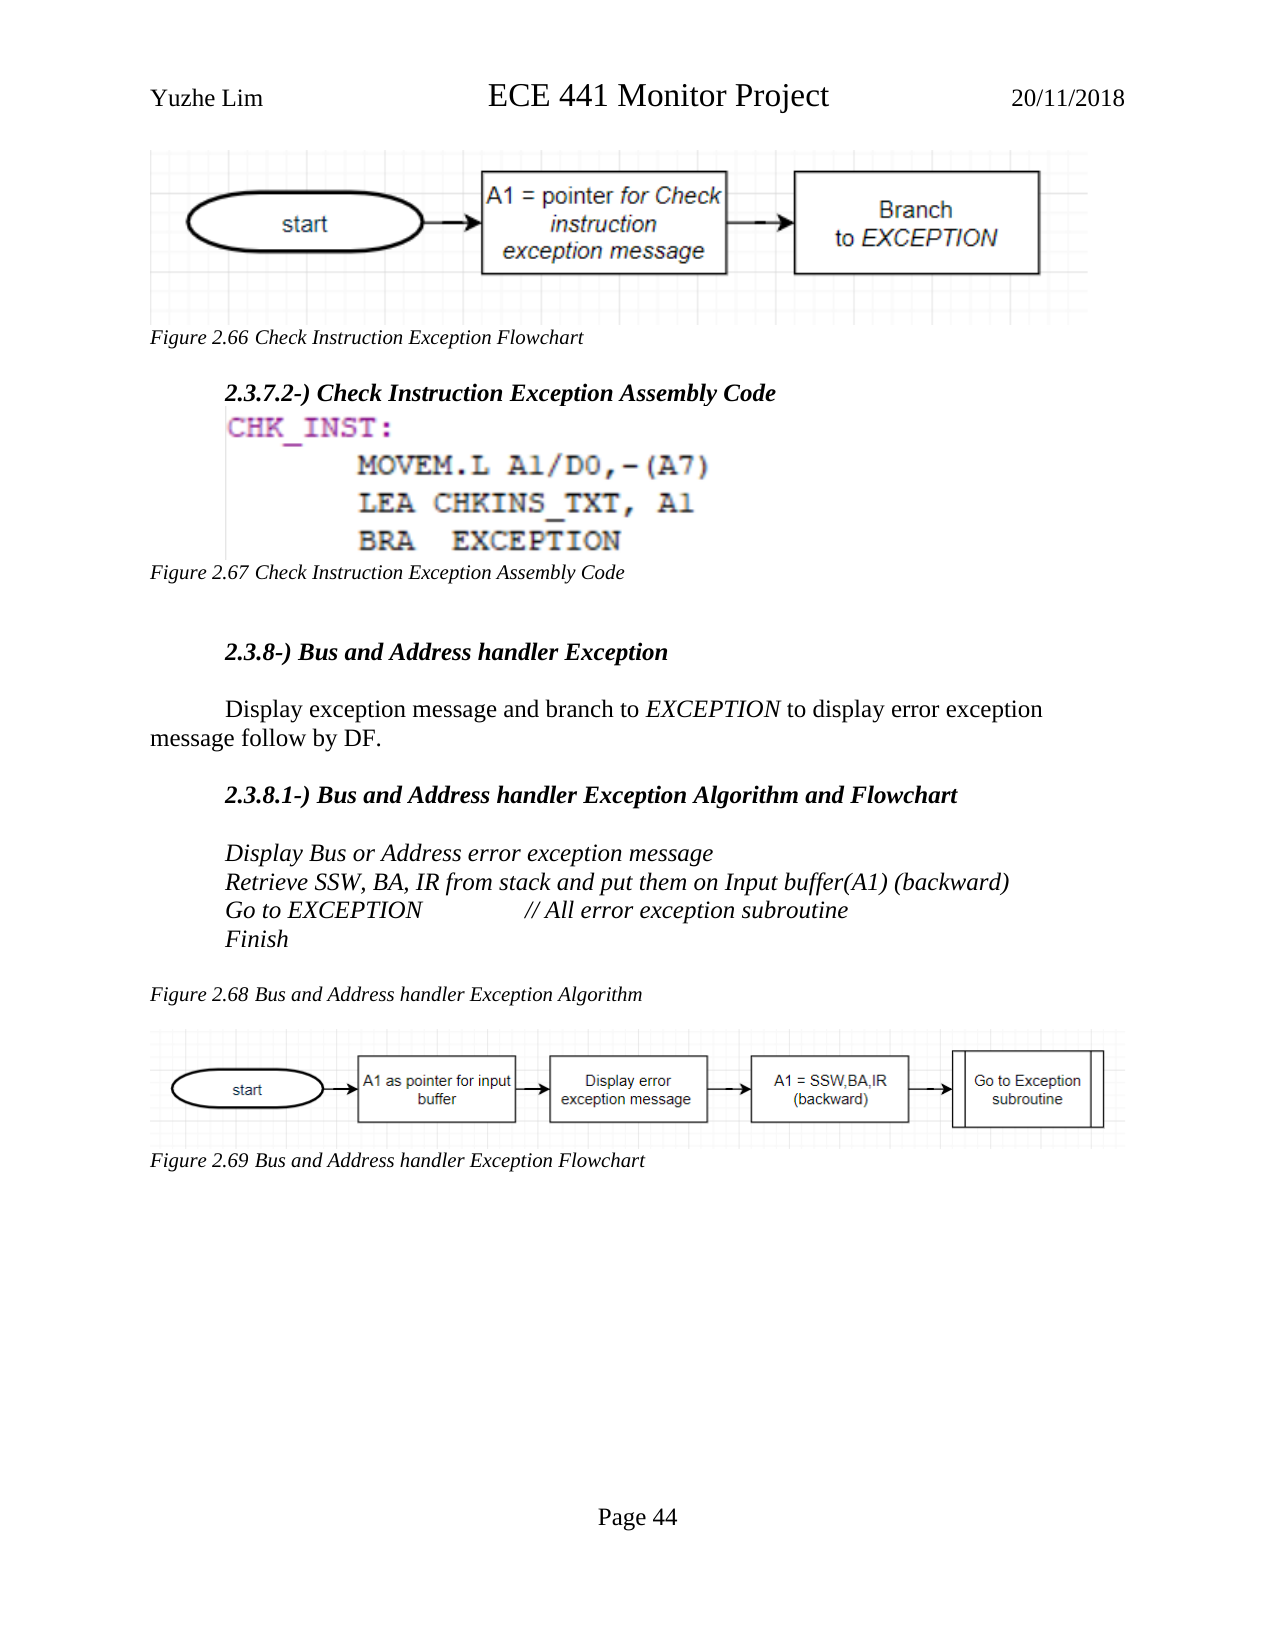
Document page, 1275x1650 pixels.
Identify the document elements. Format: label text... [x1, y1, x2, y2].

text Figure 2.69 Bus and Address handler Exception Flowchart [150, 1149, 1125, 1172]
text Display exception message and branch to EXCEPTION to display error exception message follow by DF. [150, 694, 1125, 752]
text 2.3.8.1-) Bus and Address handler Exception Algorithm and Flowchart [150, 780, 1125, 809]
text Go to EXCEPTION // All error exception subroutine [150, 895, 1125, 924]
text Retrieve SSW, BA, IR from stack and put them on Input buffer(A1) (backward) [150, 867, 1125, 895]
picture [150, 150, 1088, 325]
text 2.3.7.2-) Check Instruction Exception Assembly Code [150, 378, 1125, 407]
picture [150, 1029, 1125, 1149]
text Display Bus or Address error exception message [150, 838, 1125, 867]
text Figure 2.67 Check Instruction Exception Assembly Code [150, 560, 1125, 584]
text Figure 2.66 Check Instruction Exception Flowchart [150, 325, 1125, 349]
text 2.3.8-) Bus and Address handler Exception [150, 637, 1125, 665]
text Finish [150, 924, 1125, 953]
picture [225, 406, 786, 560]
text Figure 2.68 Bus and Address handler Exception Algorithm [150, 982, 1125, 1006]
